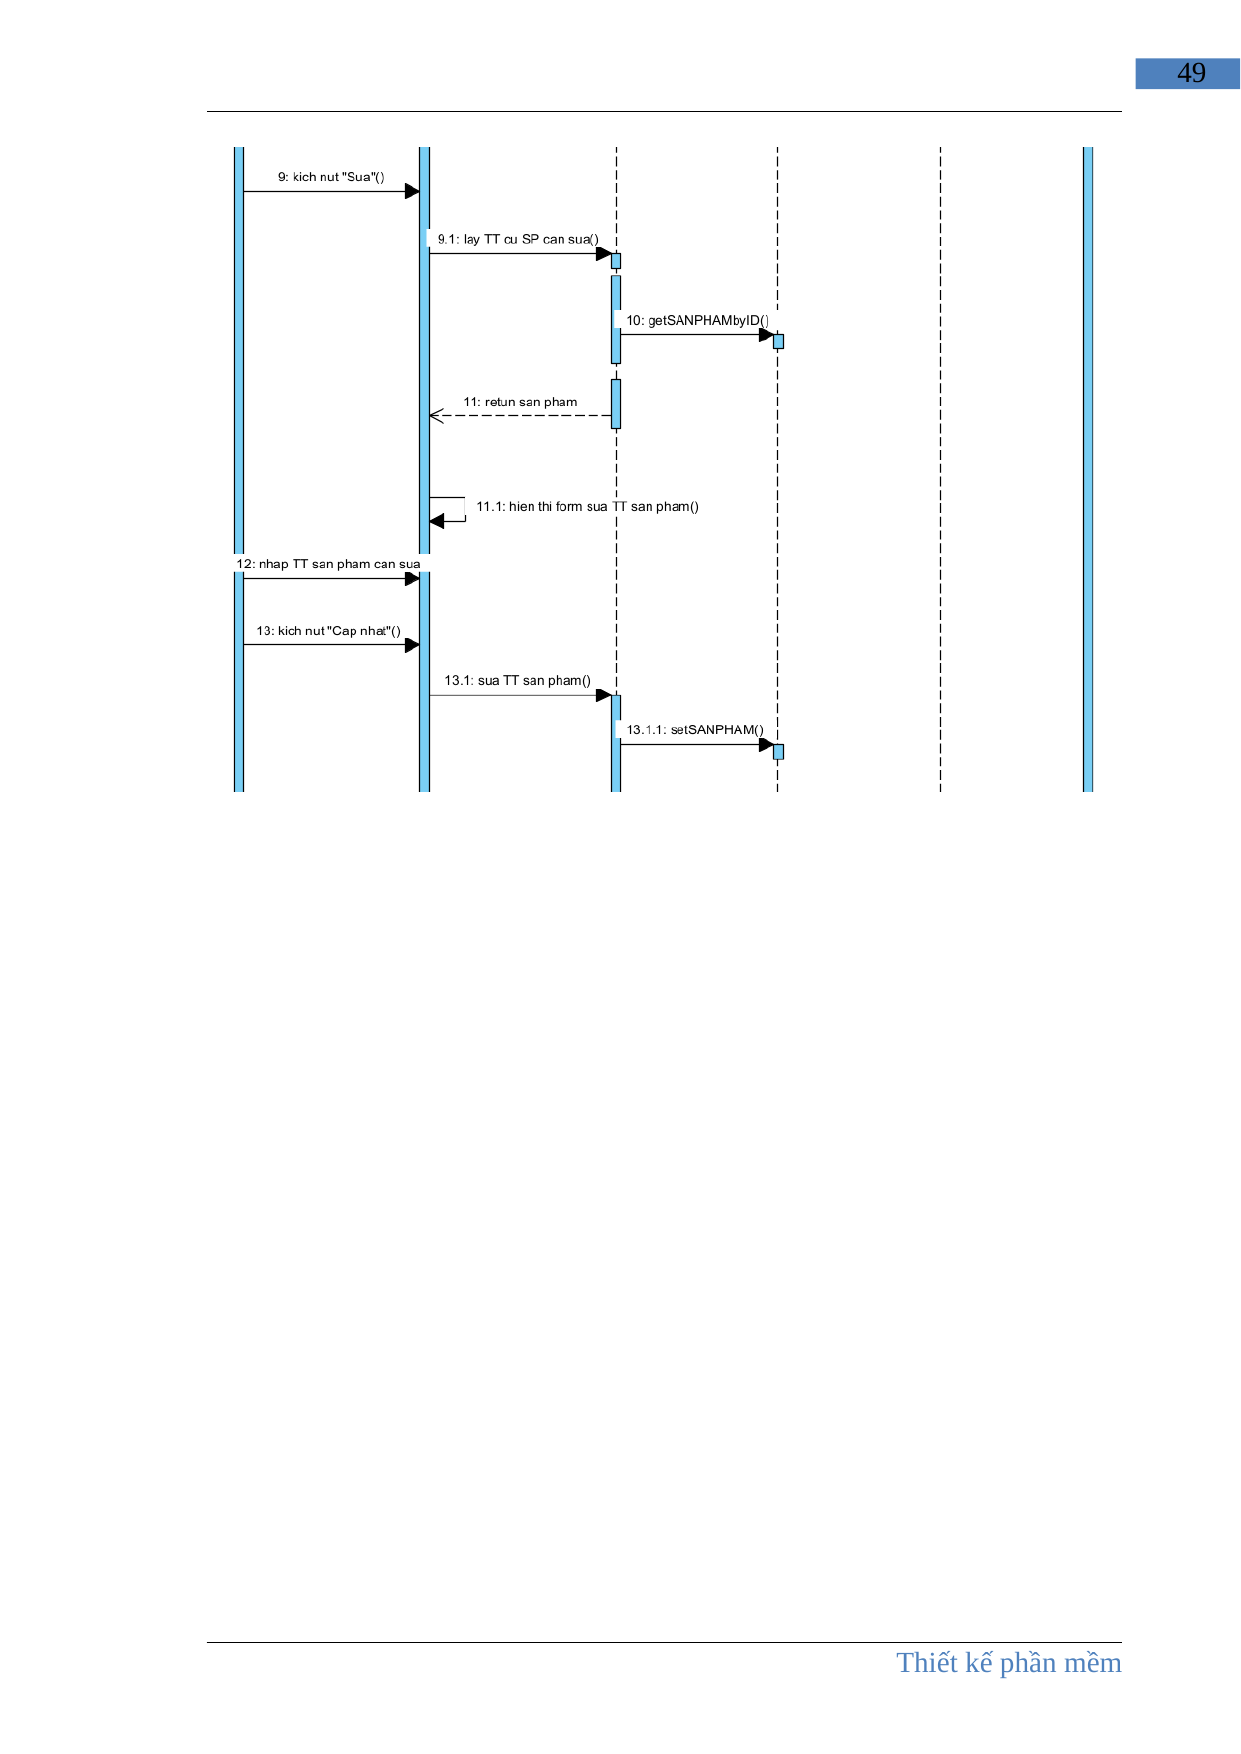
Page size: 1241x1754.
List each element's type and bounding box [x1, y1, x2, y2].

picture [206, 147, 1122, 792]
